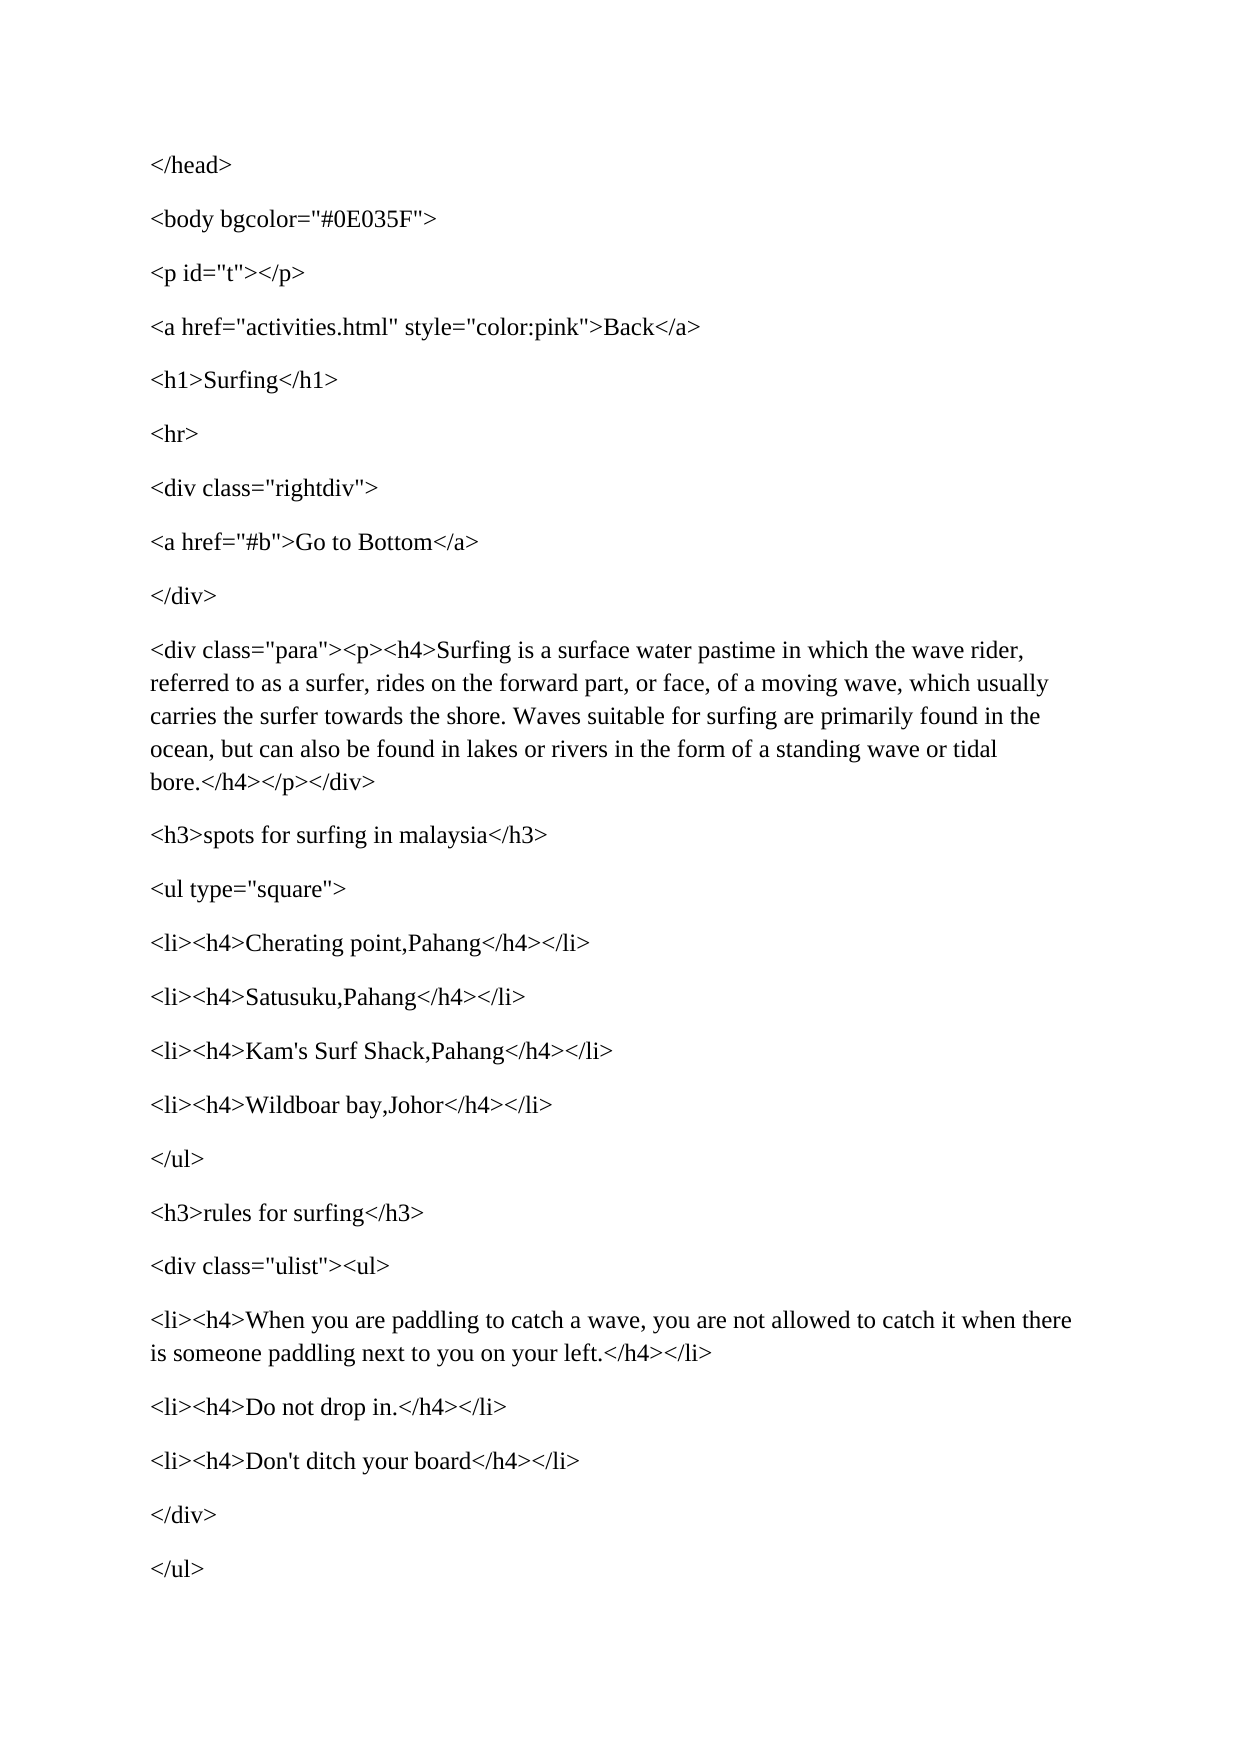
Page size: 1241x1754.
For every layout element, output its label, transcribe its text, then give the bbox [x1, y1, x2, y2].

text <a href="#b">Go to Bottom</a> [150, 527, 1090, 556]
text </ul> [150, 1554, 1090, 1582]
text <a href="activities.html" style="color:pink">Back</a> [150, 312, 1090, 340]
text <div class="ulist"><ul> [150, 1251, 1090, 1280]
text <div class="para"><p><h4>Surfing is a surface water pastime in which the wave rider, referred to as a surfer, rides on the forward part, or face, of a moving wave, which usually carries the surfer towards the shore. Waves suitable for surfing are primarily found in the ocean, but can also be found in lakes or rivers in the form of a standing wave or tidal bore.</h4></p></div> [150, 635, 1090, 796]
text <li><h4>Do not drop in.</h4></li> [150, 1392, 1090, 1421]
text <li><h4>Cherating point,Pahang</h4></li> [150, 928, 1090, 957]
text </div> [150, 581, 1090, 609]
text </ul> [150, 1144, 1090, 1172]
text <hr> [150, 419, 1090, 448]
text <h3>rules for surfing</h3> [150, 1198, 1090, 1226]
text <li><h4>When you are paddling to catch a wave, you are not allowed to catch it when there is someone paddling next to you on your left.</h4></li> [150, 1305, 1090, 1367]
text <h1>Surfing</h1> [150, 365, 1090, 394]
text <li><h4>Don't ditch your board</h4></li> [150, 1446, 1090, 1475]
text </div> [150, 1500, 1090, 1529]
text <h3>spots for surfing in malaysia</h3> [150, 821, 1090, 849]
text <li><h4>Wildboar bay,Johor</h4></li> [150, 1090, 1090, 1119]
text <p id="t"></p> [150, 258, 1090, 286]
text <div class="rightdiv"> [150, 473, 1090, 502]
text <body bgcolor="#0E035F"> [150, 204, 1090, 233]
text <ul type="square"> [150, 874, 1090, 903]
text <li><h4>Satusuku,Pahang</h4></li> [150, 982, 1090, 1011]
text </head> [150, 150, 1090, 179]
text <li><h4>Kam's Surf Shack,Pahang</h4></li> [150, 1036, 1090, 1065]
